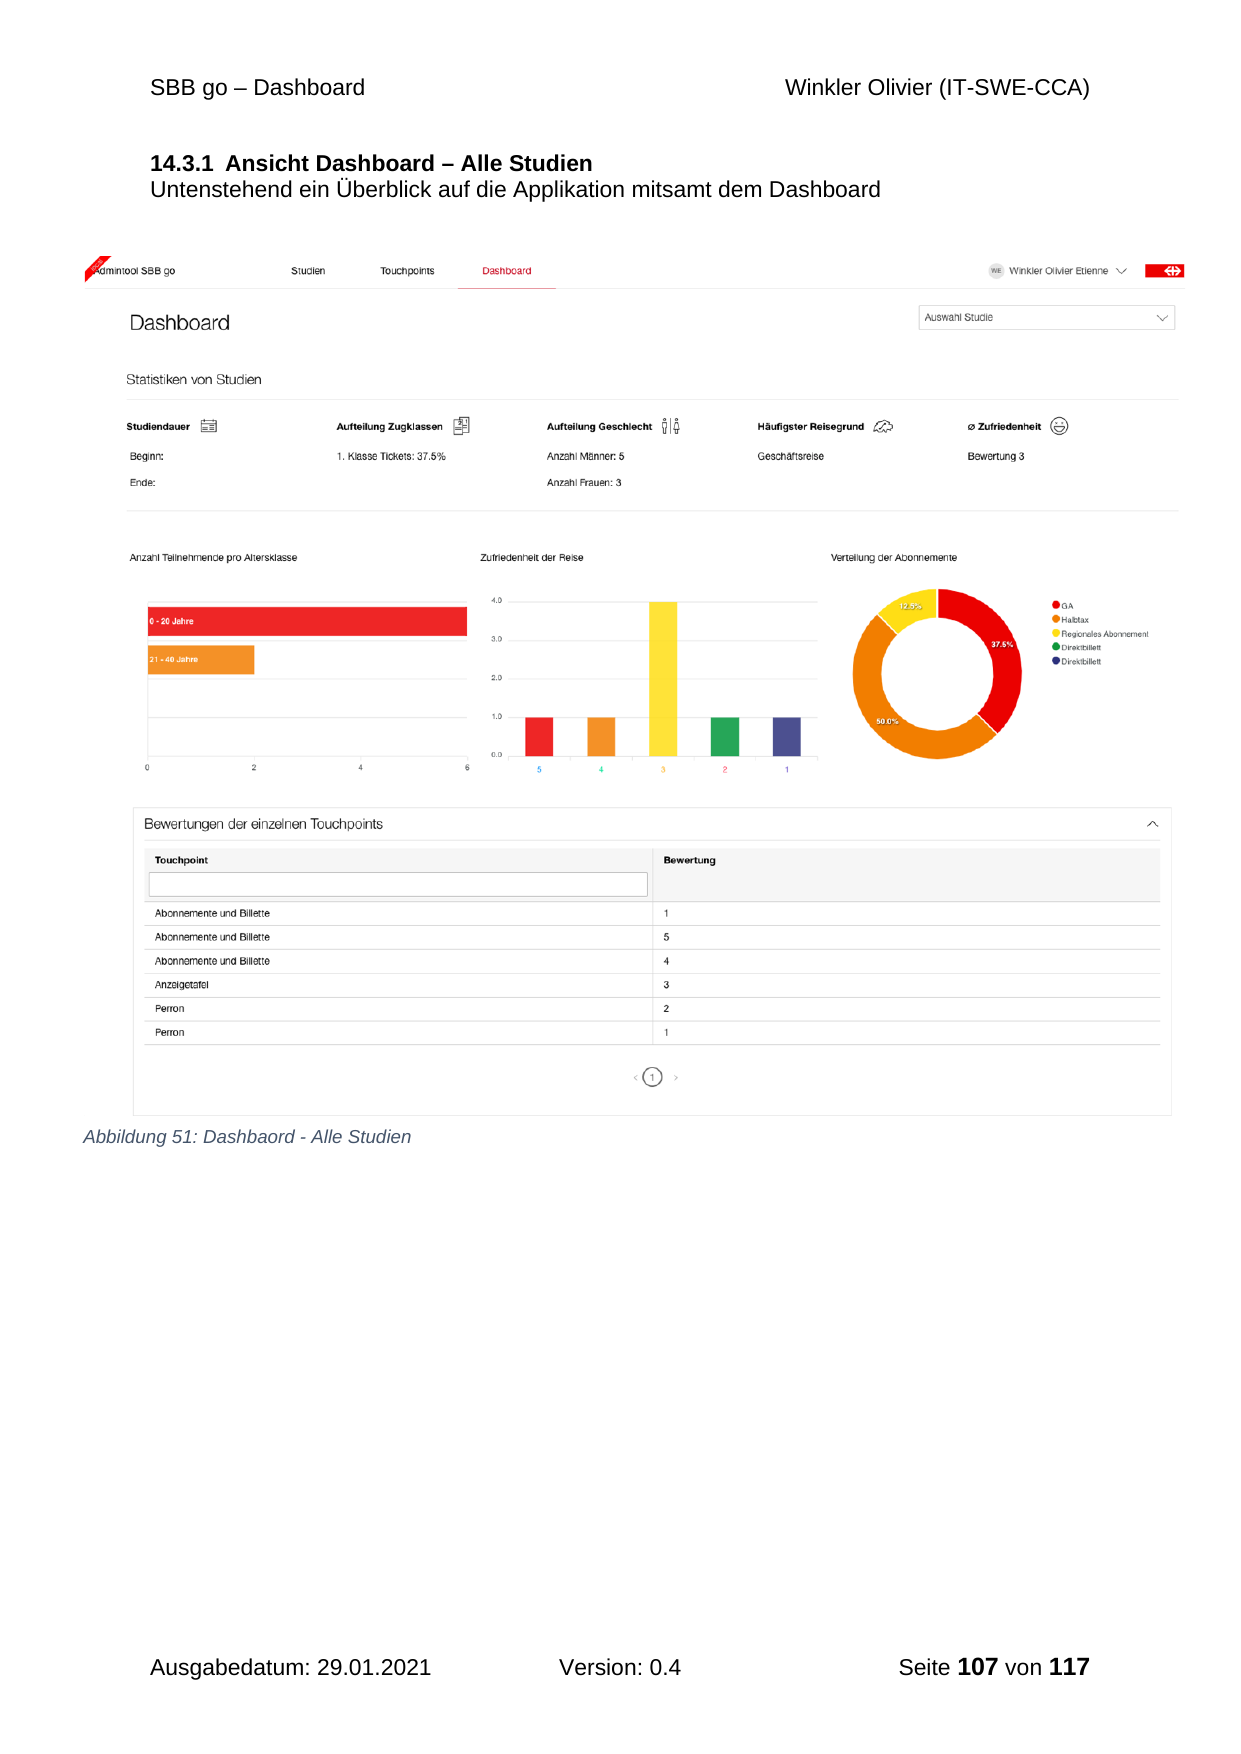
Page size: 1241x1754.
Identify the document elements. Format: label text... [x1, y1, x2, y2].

text Untenstehend ein Überblick auf die Applikation mitsamt dem Dashboard [150, 176, 1090, 203]
picture [83, 343, 1184, 1114]
subtitle Ansicht Dashboard – Alle Studien [150, 150, 1090, 176]
